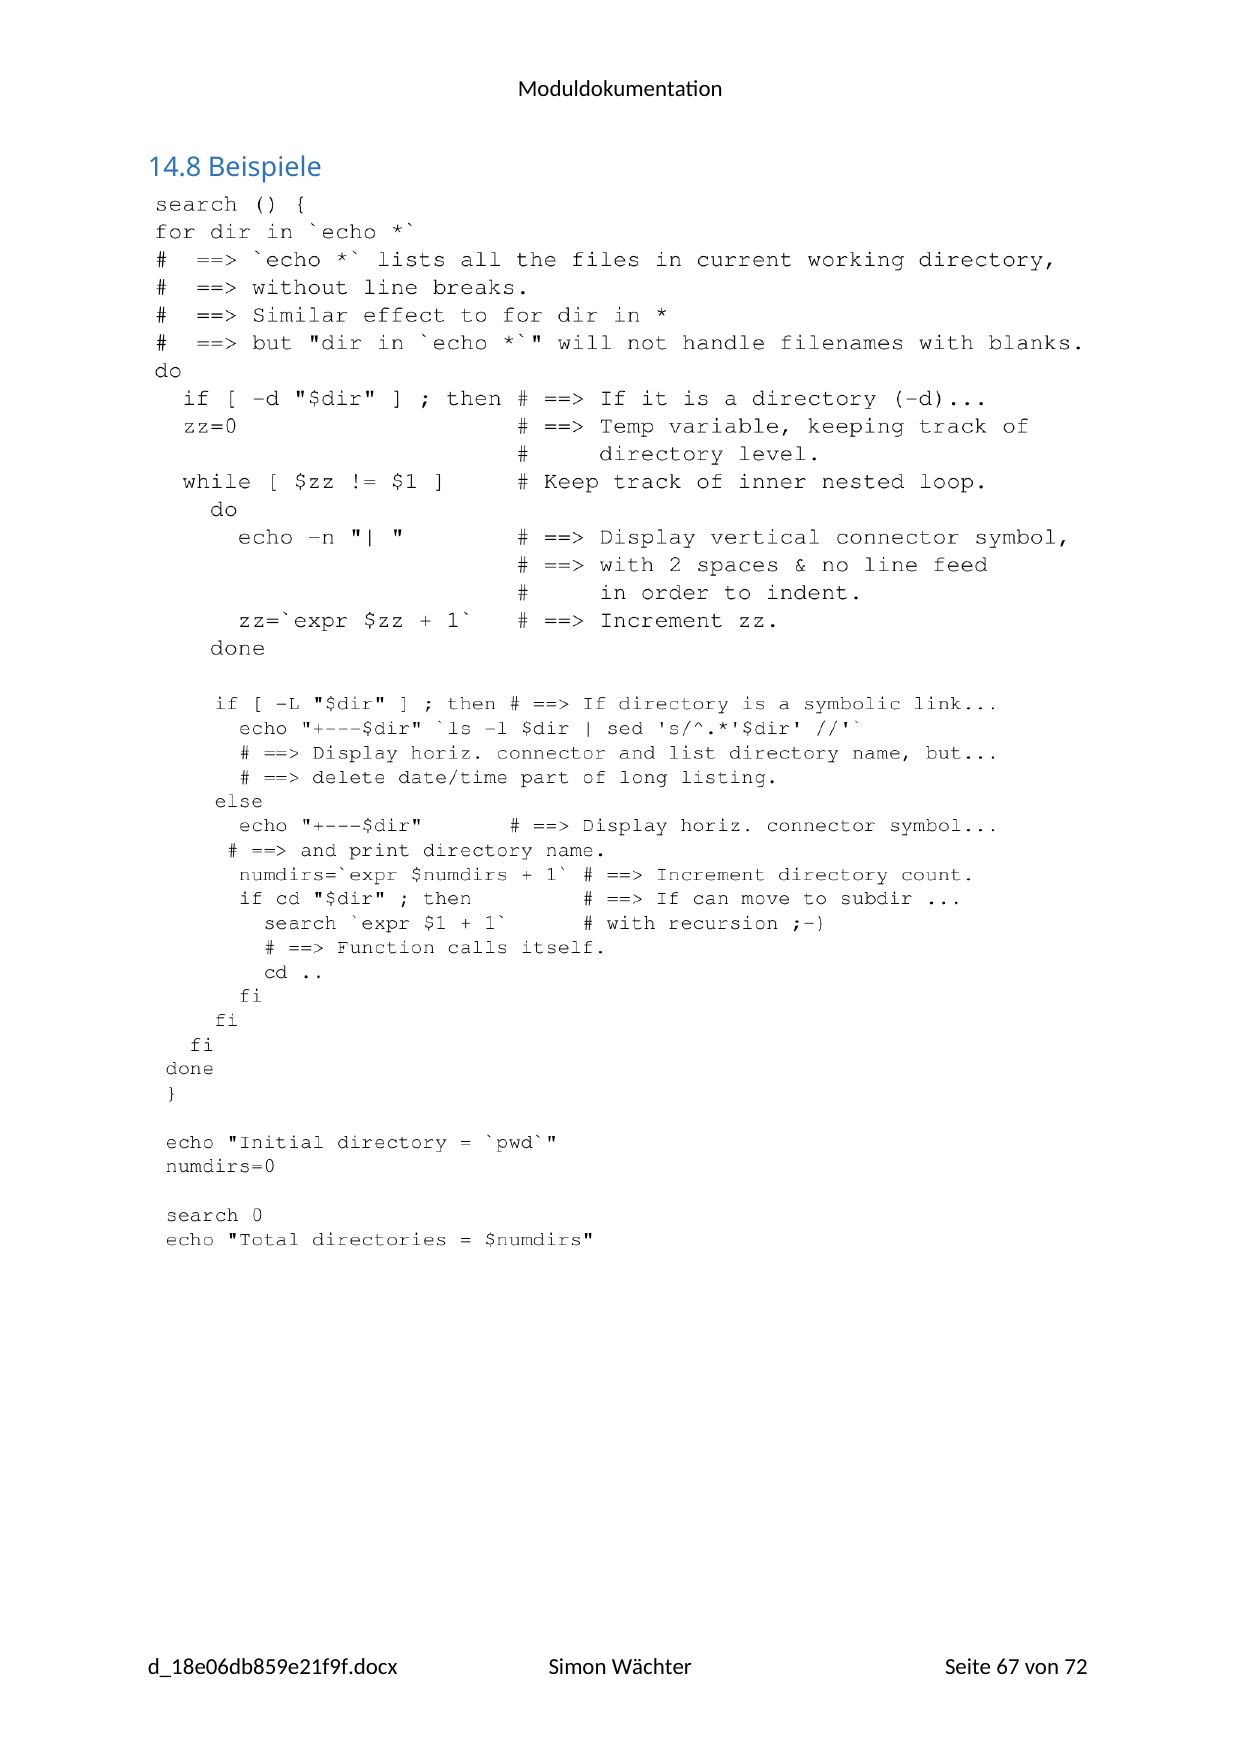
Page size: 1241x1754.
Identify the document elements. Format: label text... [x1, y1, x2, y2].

picture [147, 687, 1093, 1266]
subtitle Beispiele [148, 148, 1093, 184]
picture [147, 187, 1093, 669]
